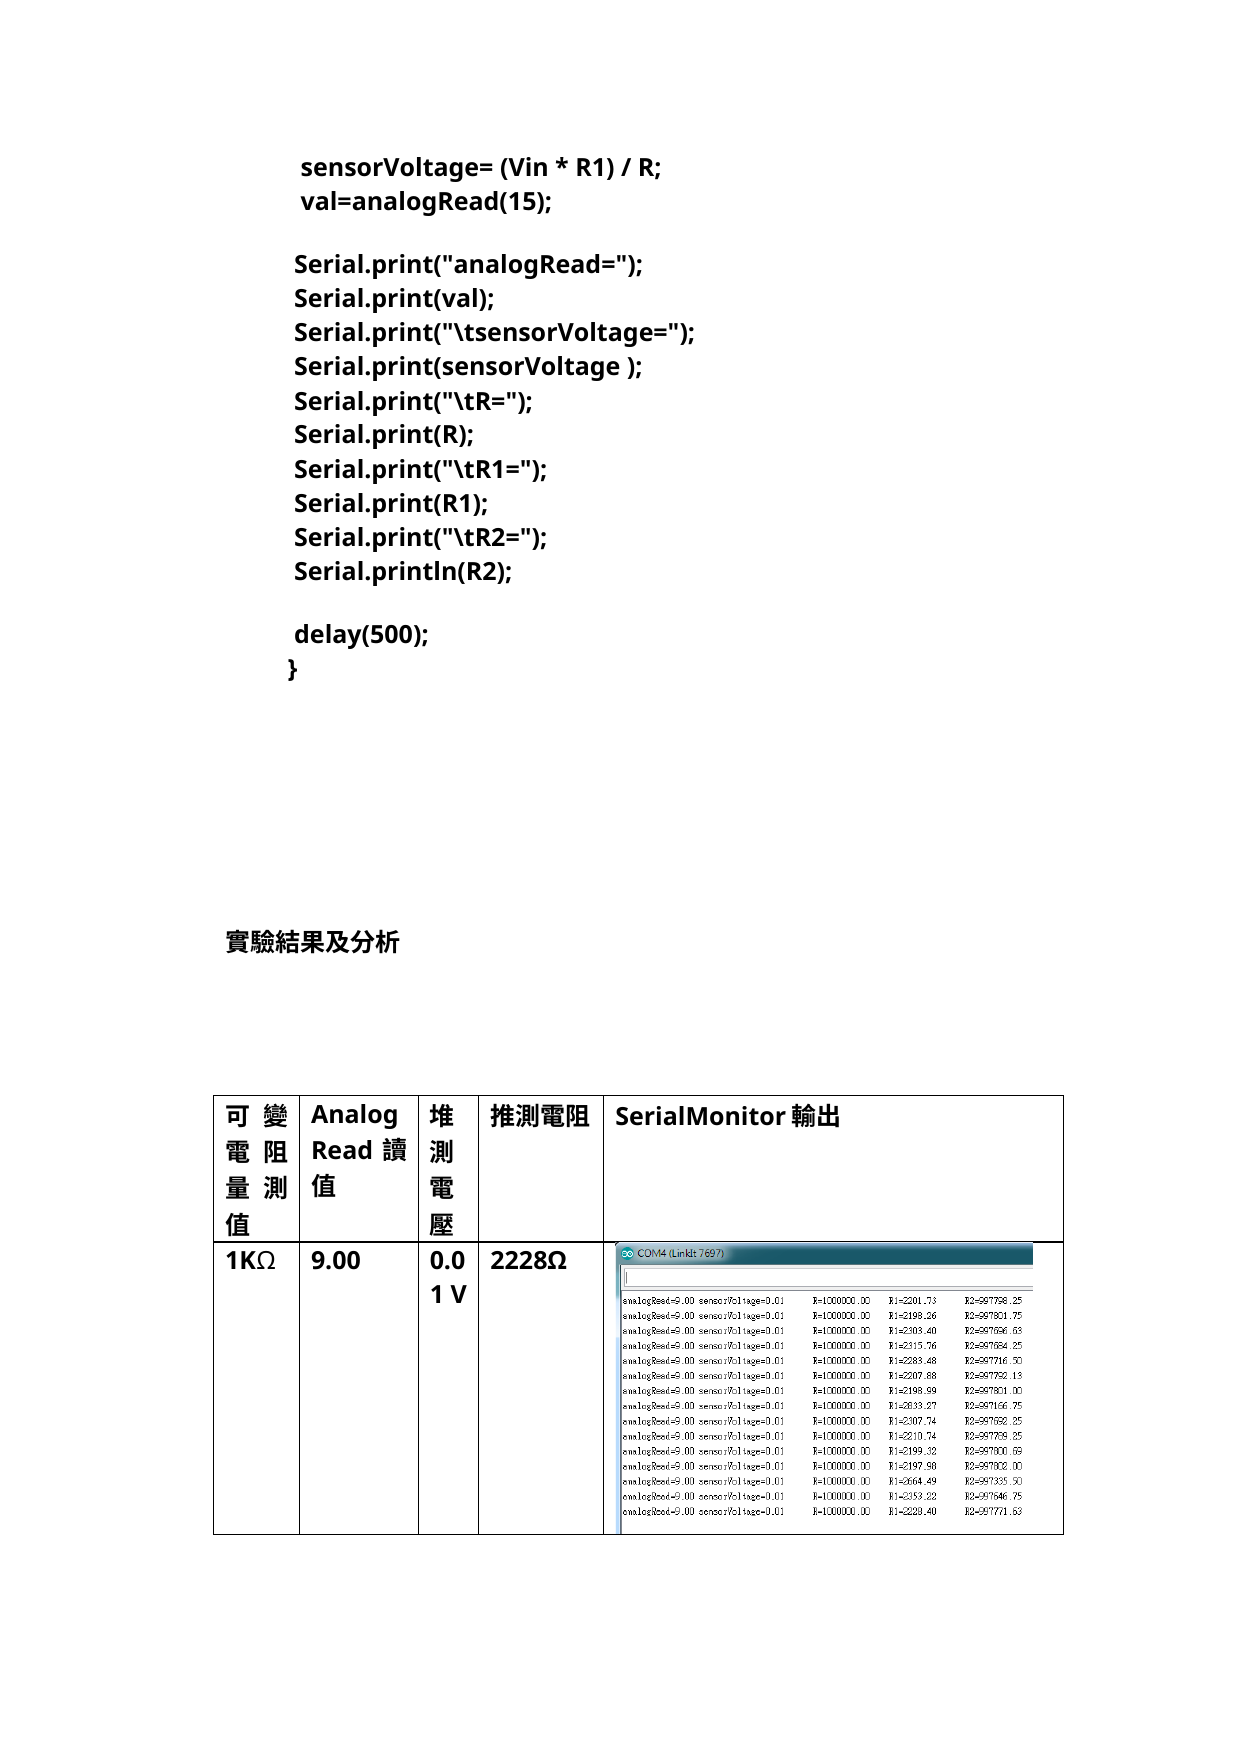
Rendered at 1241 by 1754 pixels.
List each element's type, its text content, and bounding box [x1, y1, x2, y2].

table_header 可變電阻量測值 [214, 1096, 299, 1241]
list Serial.print("\tR2="); [287, 519, 1053, 553]
table_cell 0.01 V [419, 1243, 478, 1534]
table_header SerialMonitor輸出 [604, 1096, 1063, 1241]
list Serial.print(sensorVoltage ); [287, 349, 1053, 383]
list delay(500); [287, 616, 1053, 650]
table_cell [604, 1243, 615, 1534]
table_header 推測電阻 [479, 1096, 603, 1241]
list Serial.print("\tR="); [287, 383, 1053, 417]
list Serial.print("analogRead="); [287, 247, 1053, 281]
list Serial.print("\tR1="); [287, 451, 1053, 485]
table_header AnalogRead讀值 [300, 1096, 418, 1241]
list Serial.print(val); [287, 281, 1053, 315]
list Serial.print(R); [287, 417, 1053, 451]
table_cell 1KΩ [214, 1243, 299, 1534]
list Serial.print(R1); [287, 485, 1053, 519]
table_cell [1033, 1243, 1063, 1534]
list } [287, 650, 1053, 684]
list sensorVoltage= (Vin * R1) / R; [287, 150, 1053, 184]
list val=analogRead(15); [287, 184, 1053, 218]
list 實驗結果及分析 [225, 923, 1053, 959]
list Serial.println(R2); [287, 553, 1053, 587]
table_cell 2228Ω [479, 1243, 603, 1534]
list Serial.print("\tsensorVoltage="); [287, 315, 1053, 349]
table_cell 9.00 [300, 1243, 418, 1534]
picture [615, 1242, 1033, 1534]
table_header 堆測電壓 [419, 1096, 478, 1241]
